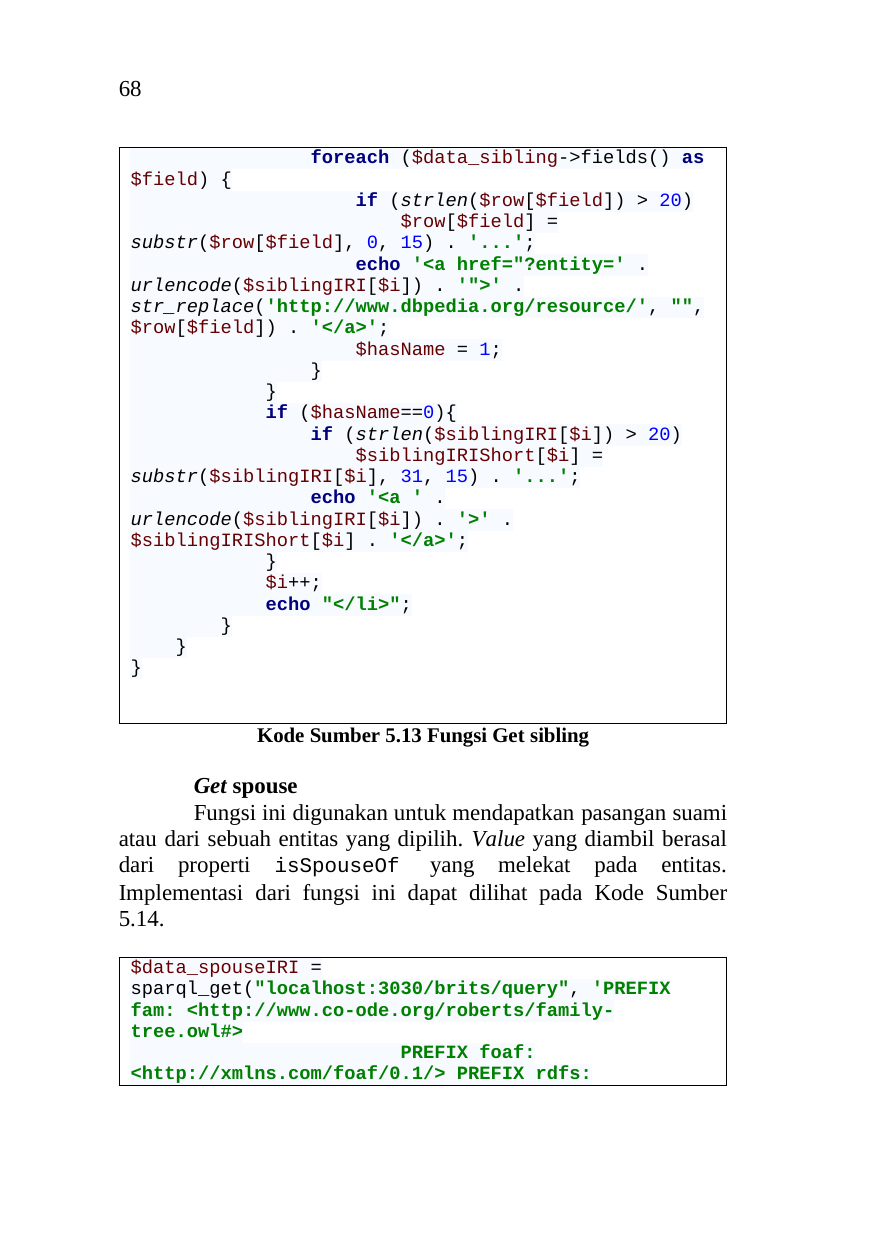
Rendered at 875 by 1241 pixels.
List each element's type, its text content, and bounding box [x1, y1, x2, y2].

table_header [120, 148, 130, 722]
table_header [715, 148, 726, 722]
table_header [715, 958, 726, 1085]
text Get spouse [118, 772, 727, 799]
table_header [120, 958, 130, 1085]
